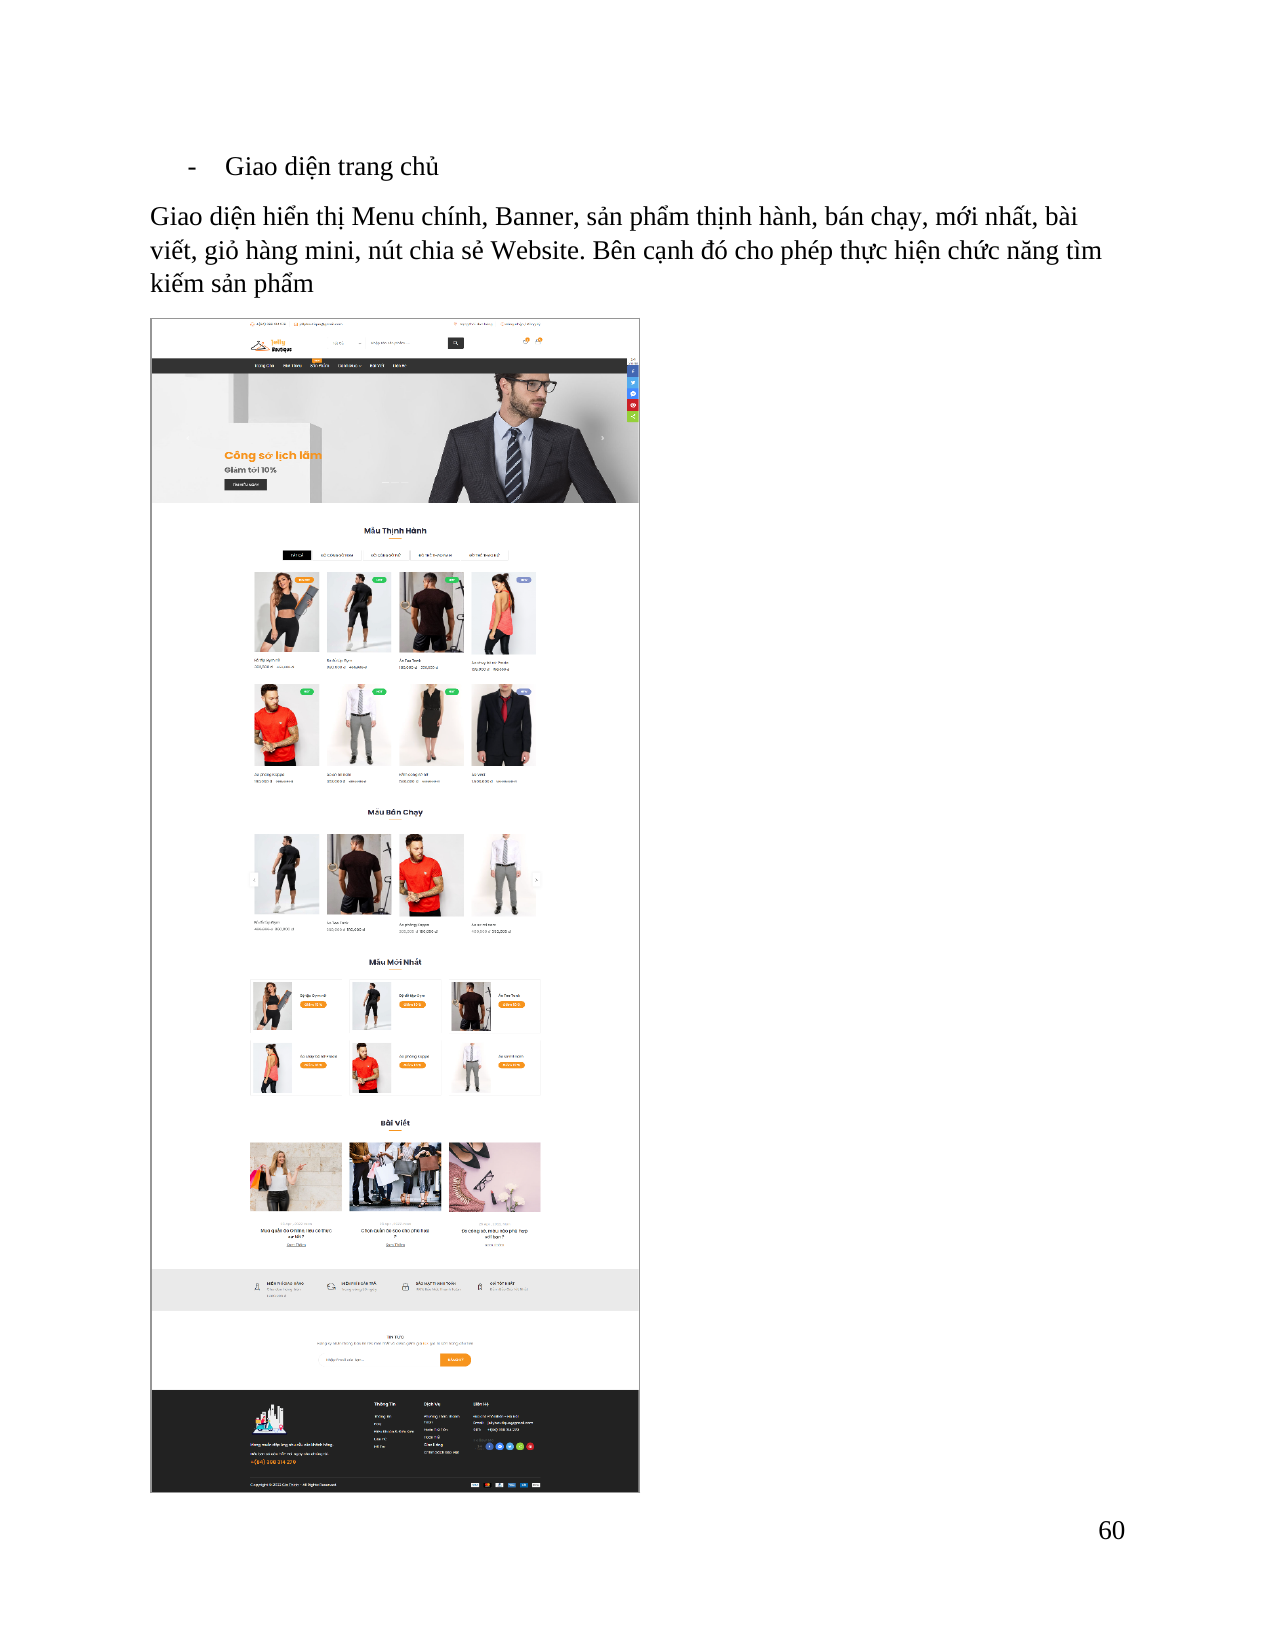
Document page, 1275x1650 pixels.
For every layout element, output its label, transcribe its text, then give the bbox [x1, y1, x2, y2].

picture [152, 319, 639, 1492]
text Giao diện hiển thị Menu chính, Banner, sản phẩm thịnh hành, bán chạy, mới nhất, bài viết, giỏ hàng mini, nút chia sẻ Website. Bên cạnh đó cho phép thực hiện chức năng tìm kiếm sản phẩm [150, 200, 1125, 298]
list Giao diện trang chủ [187, 150, 1125, 181]
